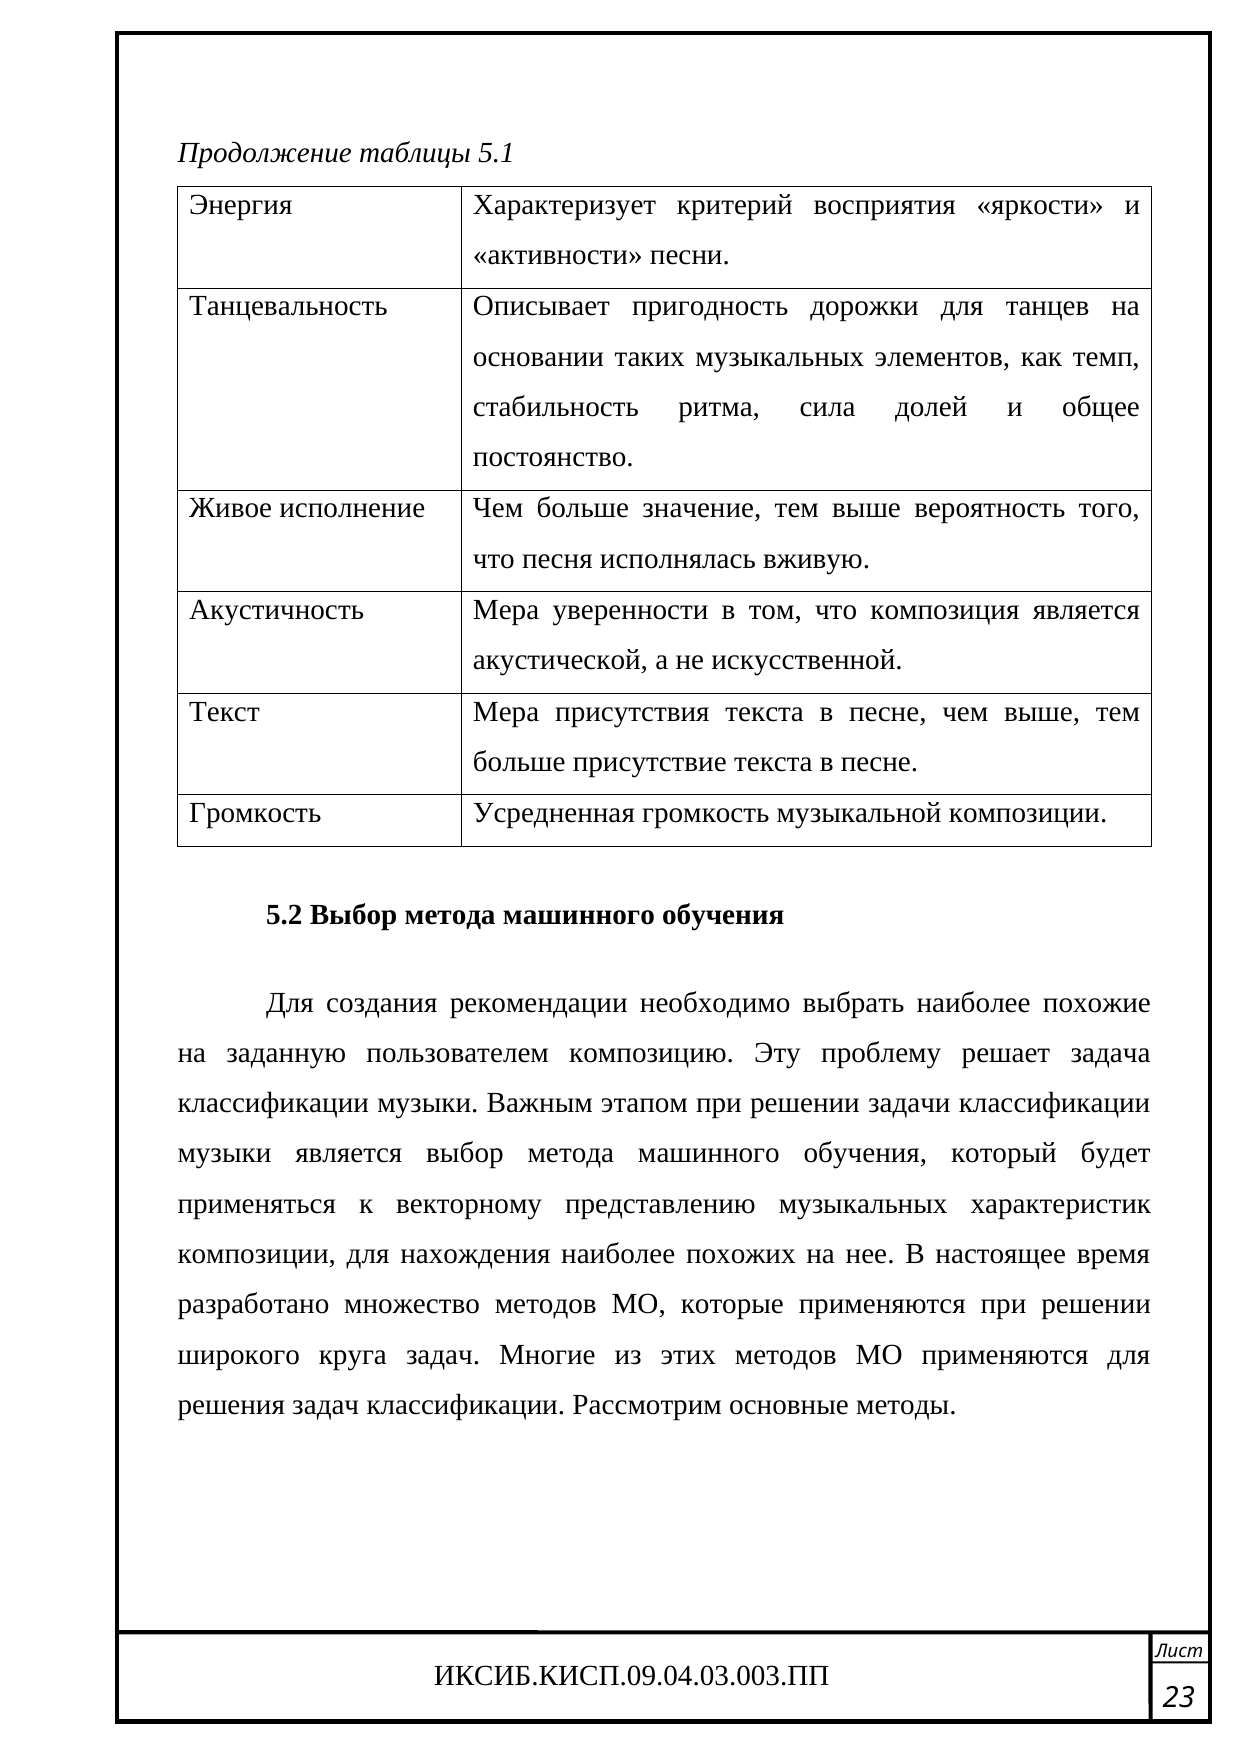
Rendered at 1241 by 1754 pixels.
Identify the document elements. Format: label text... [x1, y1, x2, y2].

table_cell Живое исполнение [178, 491, 461, 591]
text 5.2 Выбор метода машинного обучения [177, 897, 1152, 930]
table_cell Мера уверенности в том, что композиция является акустической, а не искусственной. [462, 592, 1151, 693]
table_cell Танцевальность [178, 289, 461, 489]
text Для создания рекомендации необходимо выбрать наиболее похожие на заданную пользователем композицию. Эту проблему решает задача классификации музыки. Важным этапом при решении задачи классификации музыки является выбор метода машинного обучения, который будет применяться к векторному представлению музыкальных характеристик композиции, для нахождения наиболее похожих на нее. В настоящее время разработано множество методов МО, которые применяются при решении широкого круга задач. Многие из этих методов МО применяются для решения задач классификации. Рассмотрим основные методы. [177, 985, 1152, 1421]
table_header Характеризует критерий восприятия «яркости» и «активности» песни. [462, 187, 1151, 287]
table_cell Чем больше значение, тем выше вероятность того, что песня исполнялась вживую. [462, 491, 1151, 591]
table_cell Акустичность [178, 592, 461, 693]
text Продолжение таблицы 5.1 [177, 136, 1152, 169]
table_cell Усредненная громкость музыкальной композиции. [462, 795, 1151, 846]
table_cell Мера присутствия текста в песне, чем выше, тем больше присутствие текста в песне. [462, 694, 1151, 794]
table_cell Описывает пригодность дорожки для танцев на основании таких музыкальных элементов, как темп, стабильность ритма, сила долей и общее постоянство. [462, 289, 1151, 489]
table_header Энергия [178, 187, 461, 287]
table_cell Текст [178, 694, 461, 794]
table_cell Громкость [178, 795, 461, 846]
